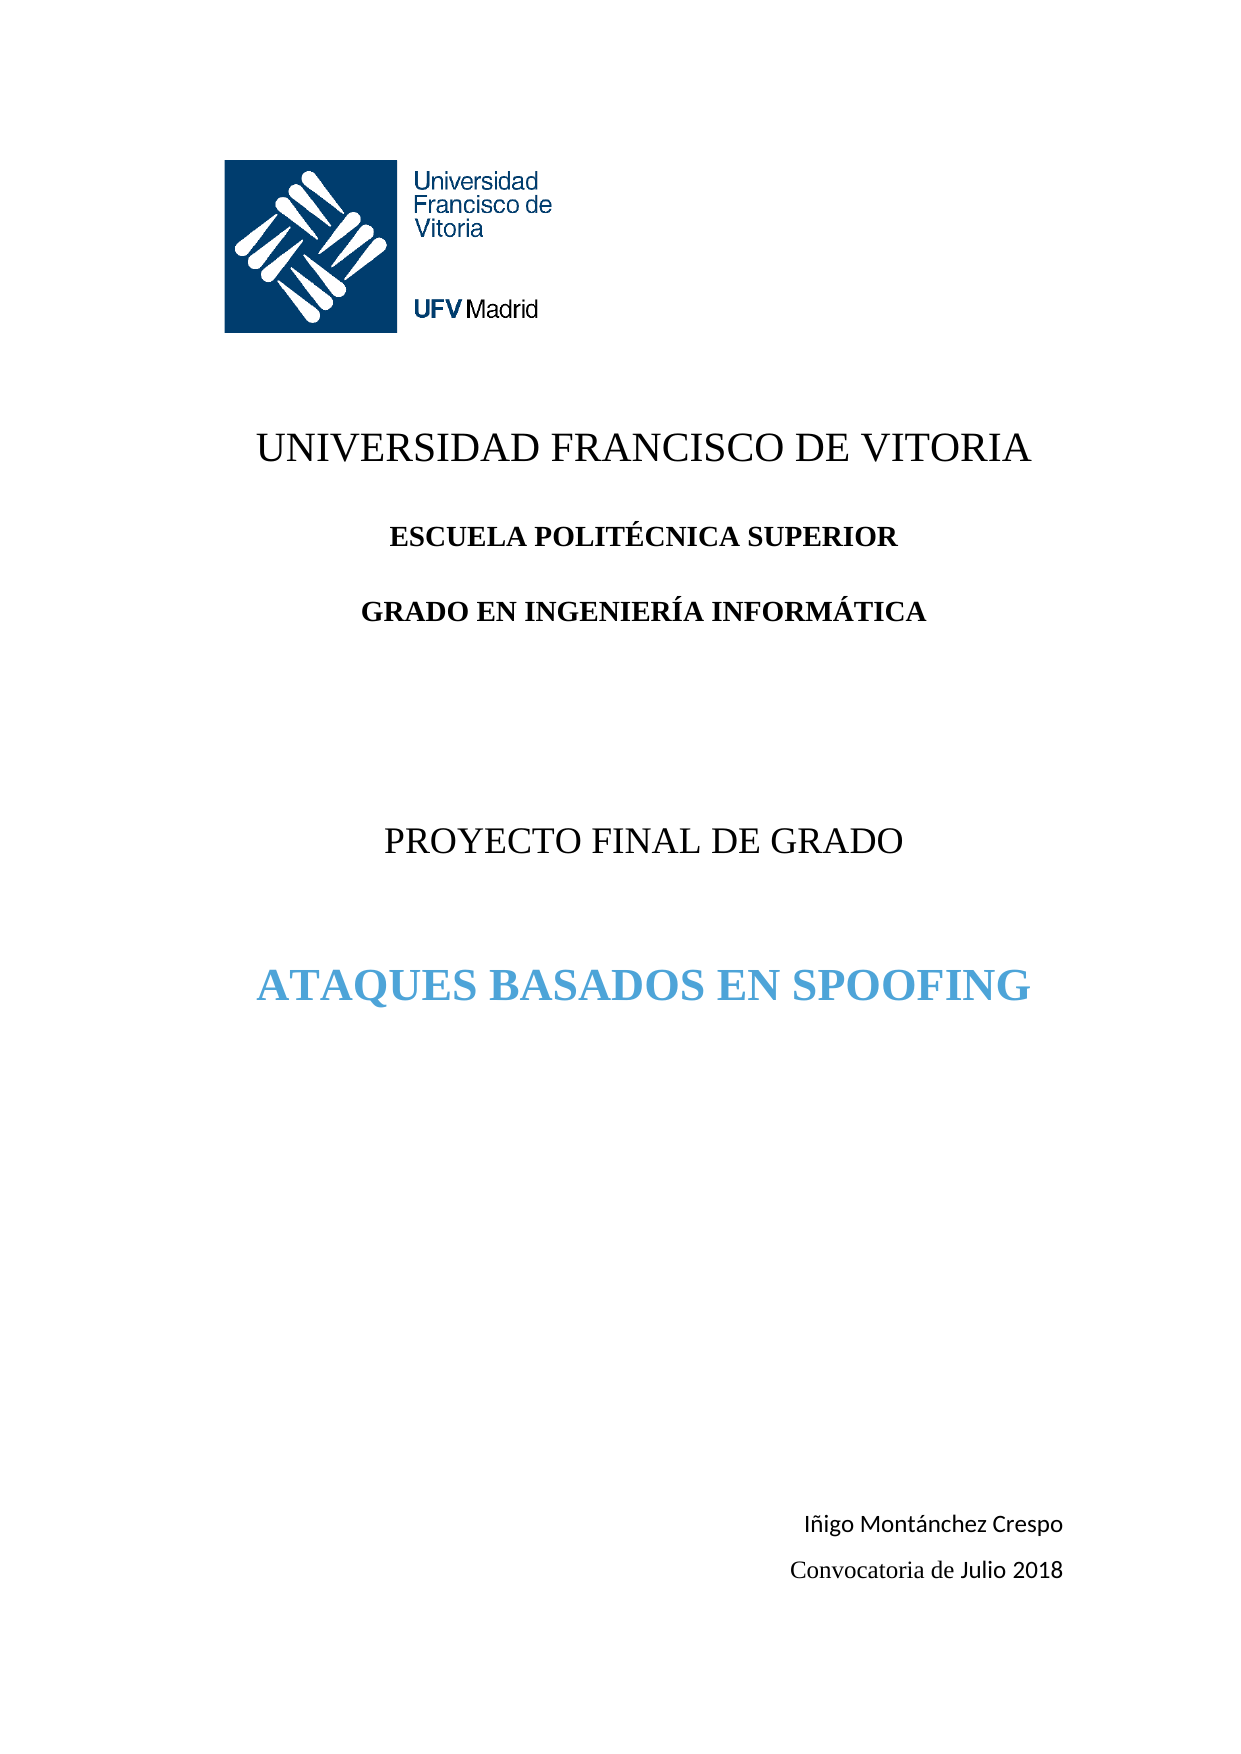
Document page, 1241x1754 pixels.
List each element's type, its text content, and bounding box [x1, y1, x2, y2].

text UNIVERSIDAD FRANCISCO DE VITORIA [224, 422, 1063, 470]
text ATAQUES BASADOS EN SPOOFING [224, 958, 1063, 1011]
text PROYECTO FINAL DE GRADO [224, 818, 1063, 862]
text ESCUELA POLITÉCNICA SUPERIOR [224, 519, 1063, 553]
text Iñigo Montánchez Crespo Convocatoria de Julio 2018 [224, 1508, 1063, 1584]
text GRADO EN INGENIERÍA INFORMÁTICA [224, 594, 1063, 628]
picture [224, 160, 572, 333]
